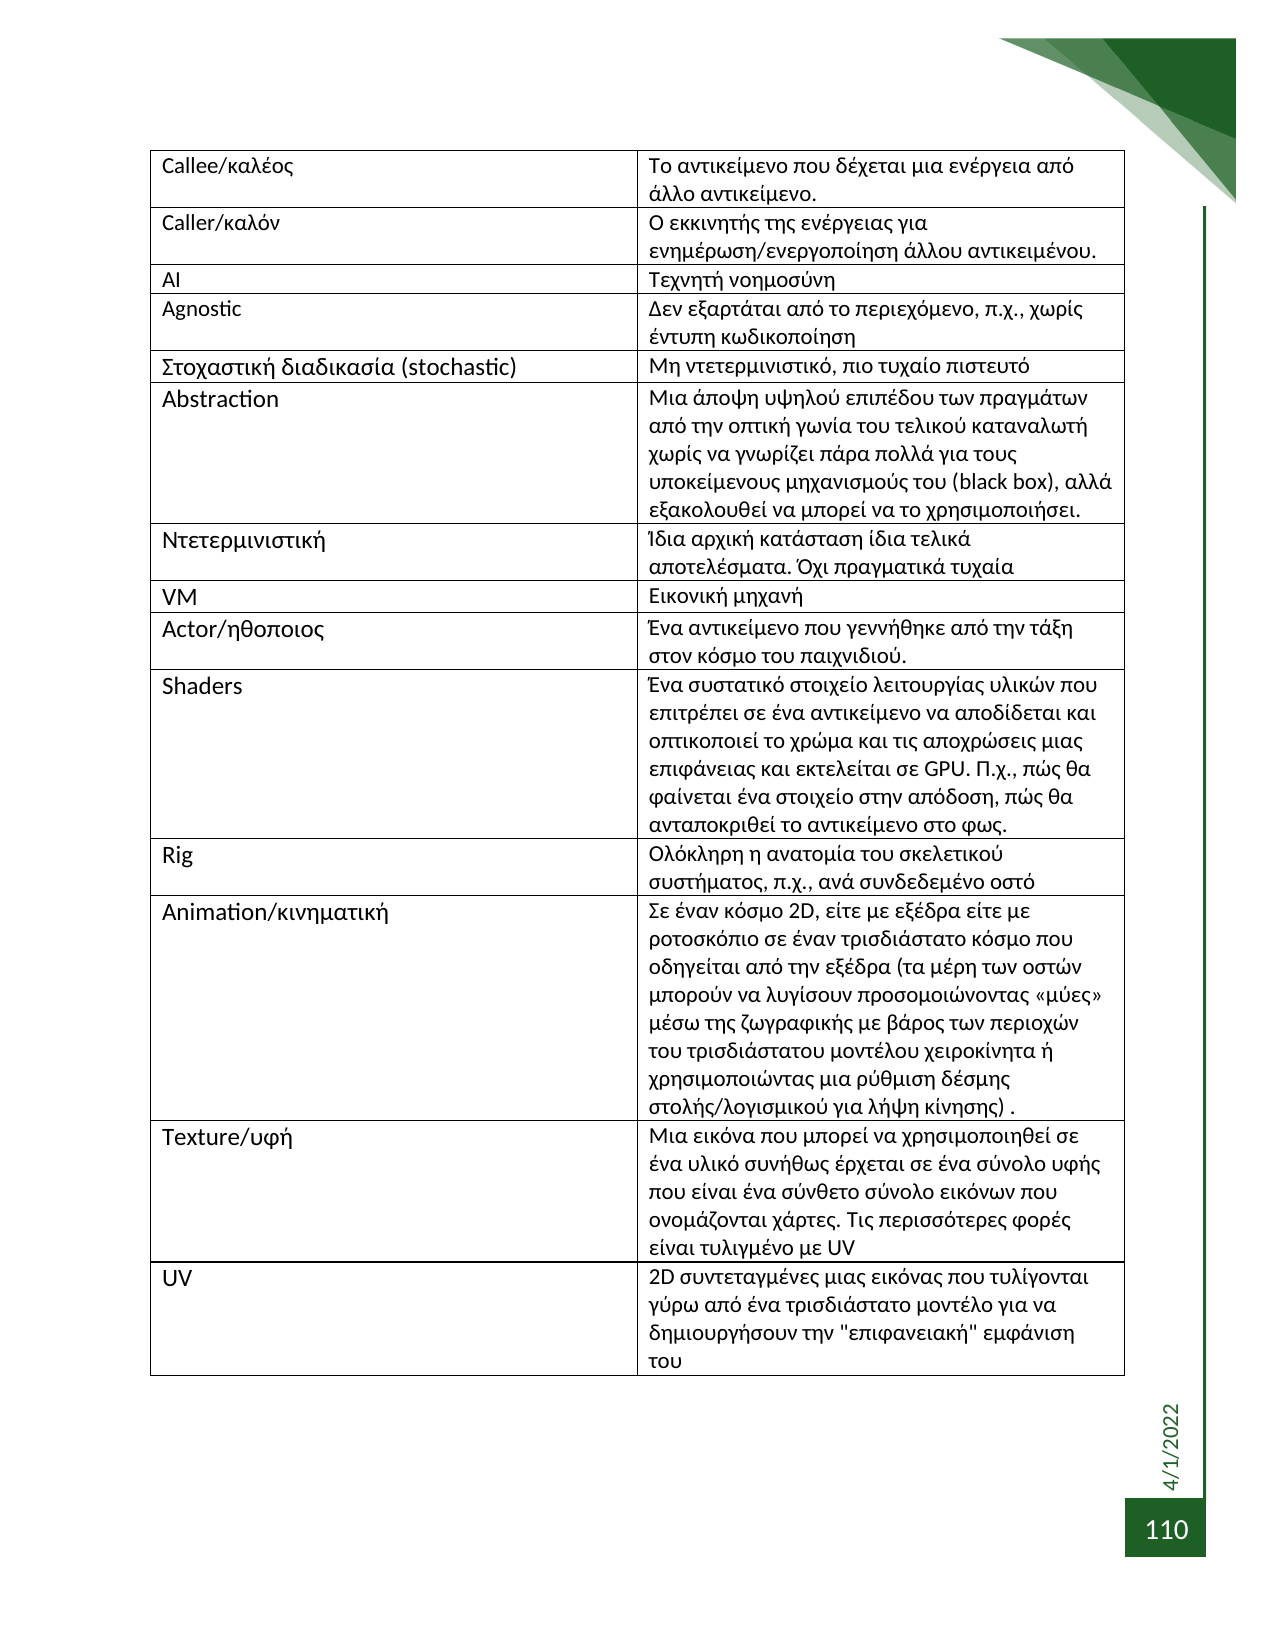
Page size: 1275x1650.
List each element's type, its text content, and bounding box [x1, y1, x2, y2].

table_cell Το αντικείμενο που δέχεται μια ενέργεια από άλλο αντικείμενο. [638, 151, 1124, 207]
table_cell Ο εκκινητής της ενέργειας για ενημέρωση/ενεργοποίηση άλλου αντικειμένου. [638, 208, 1124, 264]
table_cell Μια εικόνα που μπορεί να χρησιμοποιηθεί σε ένα υλικό συνήθως έρχεται σε ένα σύνολο υφής που είναι ένα σύνθετο σύνολο εικόνων που ονομάζονται χάρτες. Τις περισσότερες φορές είναι τυλιγμένο με UV [638, 1121, 1124, 1261]
table_cell AI [151, 265, 637, 293]
table_cell Ένα συστατικό στοιχείο λειτουργίας υλικών που επιτρέπει σε ένα αντικείμενο να αποδίδεται και οπτικοποιεί το χρώμα και τις αποχρώσεις μιας επιφάνειας και εκτελείται σε GPU. Π.χ., πώς θα φαίνεται ένα στοιχείο στην απόδοση, πώς θα ανταποκριθεί το αντικείμενο στο φως. [638, 670, 1124, 838]
table_cell Δεν εξαρτάται από το περιεχόμενο, π.χ., χωρίς έντυπη κωδικοποίηση [638, 294, 1124, 350]
table_cell Στοχαστική διαδικασία (stochastic) [151, 351, 637, 382]
table_cell Ολόκληρη η ανατομία του σκελετικού συστήματος, π.χ., ανά συνδεδεμένο οστό [638, 839, 1124, 895]
table_cell UV [151, 1263, 637, 1374]
table_cell Callee/καλέος [151, 151, 637, 207]
table_cell Animation/κινηματική [151, 896, 637, 1120]
table_cell Texture/υφή [151, 1121, 637, 1261]
table_cell Εικονική μηχανή [638, 581, 1124, 612]
table_cell Τεχνητή νοημοσύνη [638, 265, 1124, 293]
table_cell Ένα αντικείμενο που γεννήθηκε από την τάξη στον κόσμο του παιχνιδιού. [638, 613, 1124, 669]
table_cell Rig [151, 839, 637, 895]
table_cell Actor/ηθοποιος [151, 613, 637, 669]
table_cell Μια άποψη υψηλού επιπέδου των πραγμάτων από την οπτική γωνία του τελικού καταναλωτή χωρίς να γνωρίζει πάρα πολλά για τους υποκείμενους μηχανισμούς του (black box), αλλά εξακολουθεί να μπορεί να το χρησιμοποιήσει. [638, 383, 1124, 523]
table_cell 2D συντεταγμένες μιας εικόνας που τυλίγονται γύρω από ένα τρισδιάστατο μοντέλο για να δημιουργήσουν την "επιφανειακή" εμφάνιση του [638, 1263, 1124, 1374]
table_cell Abstraction [151, 383, 637, 523]
table_cell Agnostic [151, 294, 637, 350]
table_cell Ντετερμινιστική [151, 524, 637, 580]
table_cell Caller/καλόν [151, 208, 637, 264]
table_cell Μη ντετερμινιστικό, πιο τυχαίο πιστευτό [638, 351, 1124, 382]
picture [997, 38, 1236, 204]
table_cell Ίδια αρχική κατάσταση ίδια τελικά αποτελέσματα. Όχι πραγματικά τυχαία [638, 524, 1124, 580]
table_cell Σε έναν κόσμο 2D, είτε με εξέδρα είτε με ροτοσκόπιο σε έναν τρισδιάστατο κόσμο που οδηγείται από την εξέδρα (τα μέρη των οστών μπορούν να λυγίσουν προσομοιώνοντας «μύες» μέσω της ζωγραφικής με βάρος των περιοχών του τρισδιάστατου μοντέλου χειροκίνητα ή χρησιμοποιώντας μια ρύθμιση δέσμης στολής/λογισμικού για λήψη κίνησης) . [638, 896, 1124, 1120]
table_cell Shaders [151, 670, 637, 838]
table_cell VM [151, 581, 637, 612]
